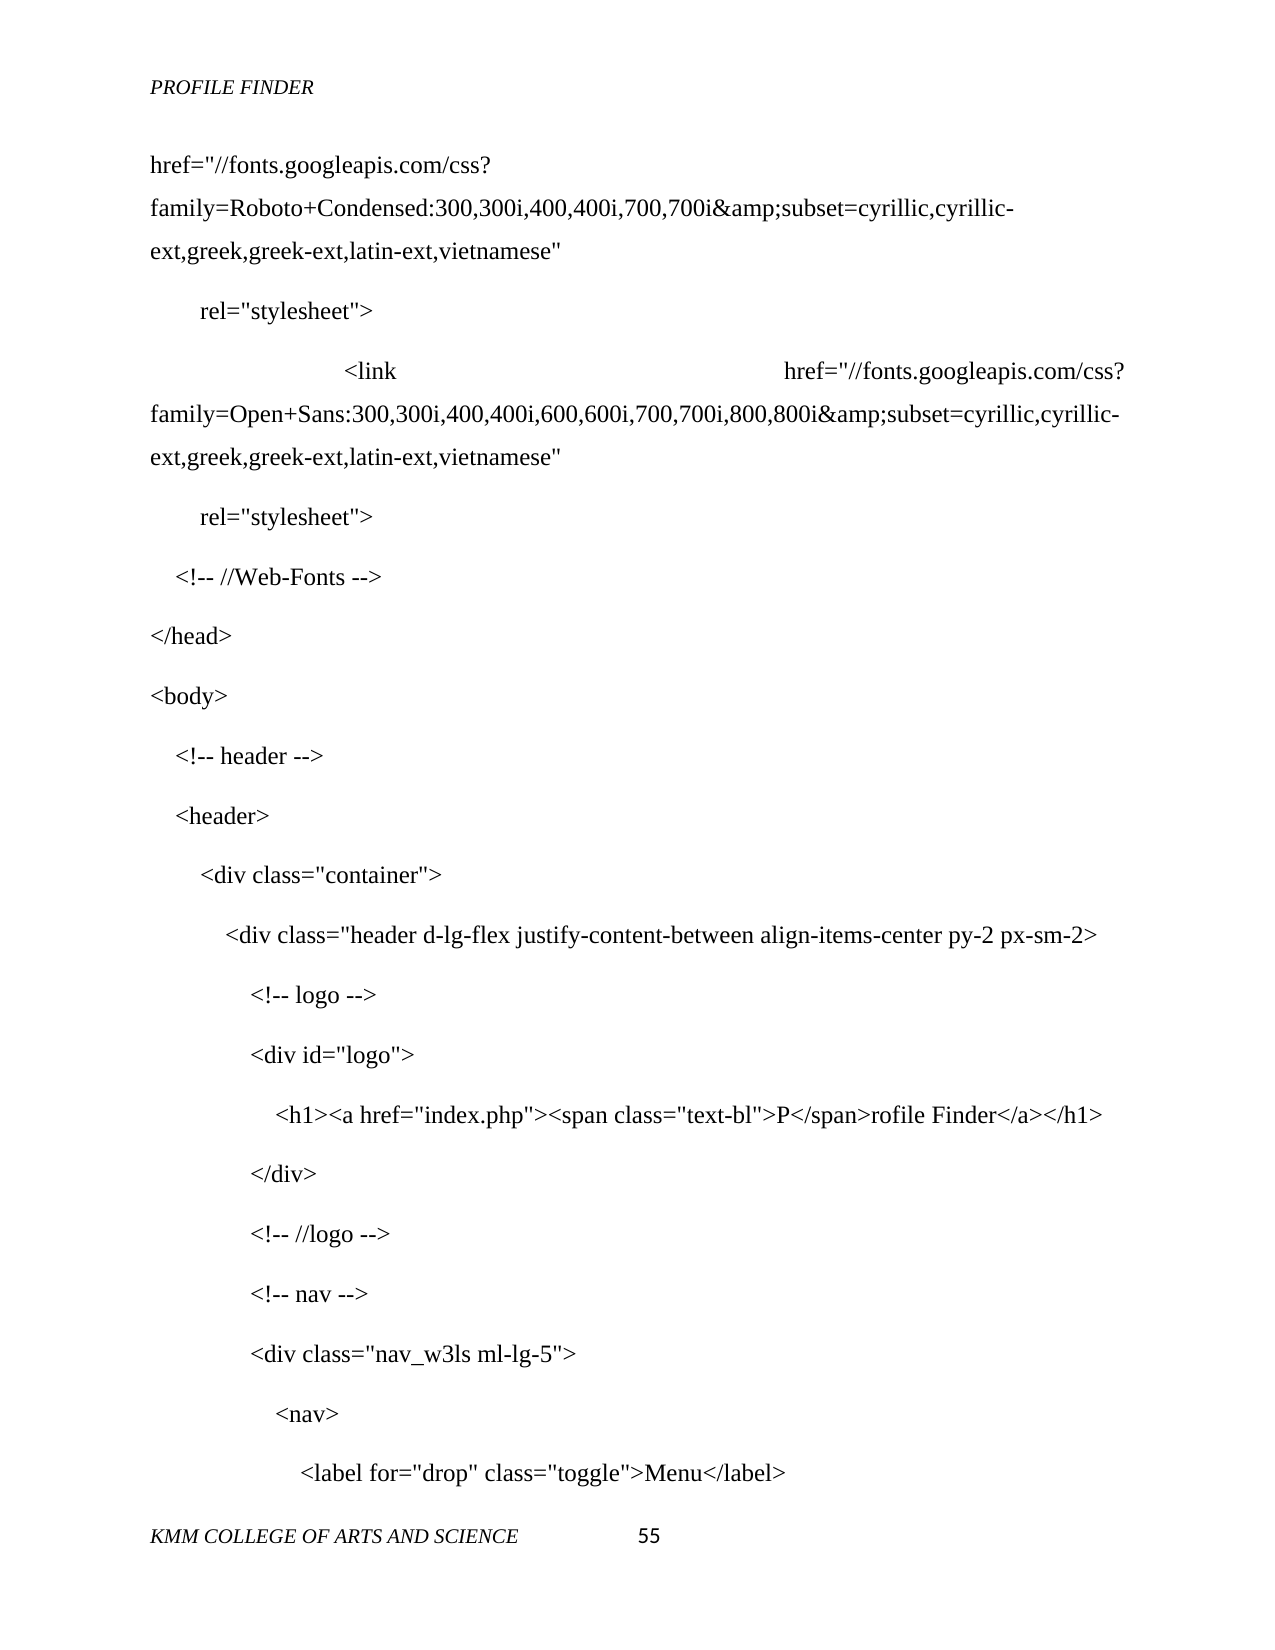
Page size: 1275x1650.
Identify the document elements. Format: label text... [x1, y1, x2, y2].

text <h1><a href="index.php"><span class="text-bl">P</span>rofile Finder</a></h1> [150, 1100, 1125, 1128]
text </head> [150, 621, 1125, 650]
text href="//fonts.googleapis.com/css?family=Roboto+Condensed:300,300i,400,400i,700,700i&amp;subset=cyrillic,cyrillic-ext,greek,greek-ext,latin-ext,vietnamese" [150, 150, 1125, 265]
text <div id="logo"> [150, 1040, 1125, 1069]
text <!-- nav --> [150, 1279, 1125, 1308]
text <link href="//fonts.googleapis.com/css?family=Open+Sans:300,300i,400,400i,600,600i,700,700i,800,800i&amp;subset=cyrillic,cyrillic-ext,greek,greek-ext,latin-ext,vietnamese" [150, 356, 1125, 471]
text <div class="container"> [150, 861, 1125, 889]
text <nav> [150, 1399, 1125, 1427]
text <header> [150, 801, 1125, 829]
text <!-- header --> [150, 741, 1125, 770]
text </div> [150, 1159, 1125, 1188]
text <!-- //Web-Fonts --> [150, 562, 1125, 590]
text rel="stylesheet"> [150, 296, 1125, 325]
text <label for="drop" class="toggle">Menu</label> [150, 1458, 1125, 1487]
text <!-- //logo --> [150, 1219, 1125, 1248]
text <!-- logo --> [150, 980, 1125, 1009]
text <body> [150, 681, 1125, 710]
text <div class="header d-lg-flex justify-content-between align-items-center py-2 px-sm-2> [150, 920, 1125, 949]
text <div class="nav_w3ls ml-lg-5"> [150, 1339, 1125, 1368]
text rel="stylesheet"> [150, 502, 1125, 531]
